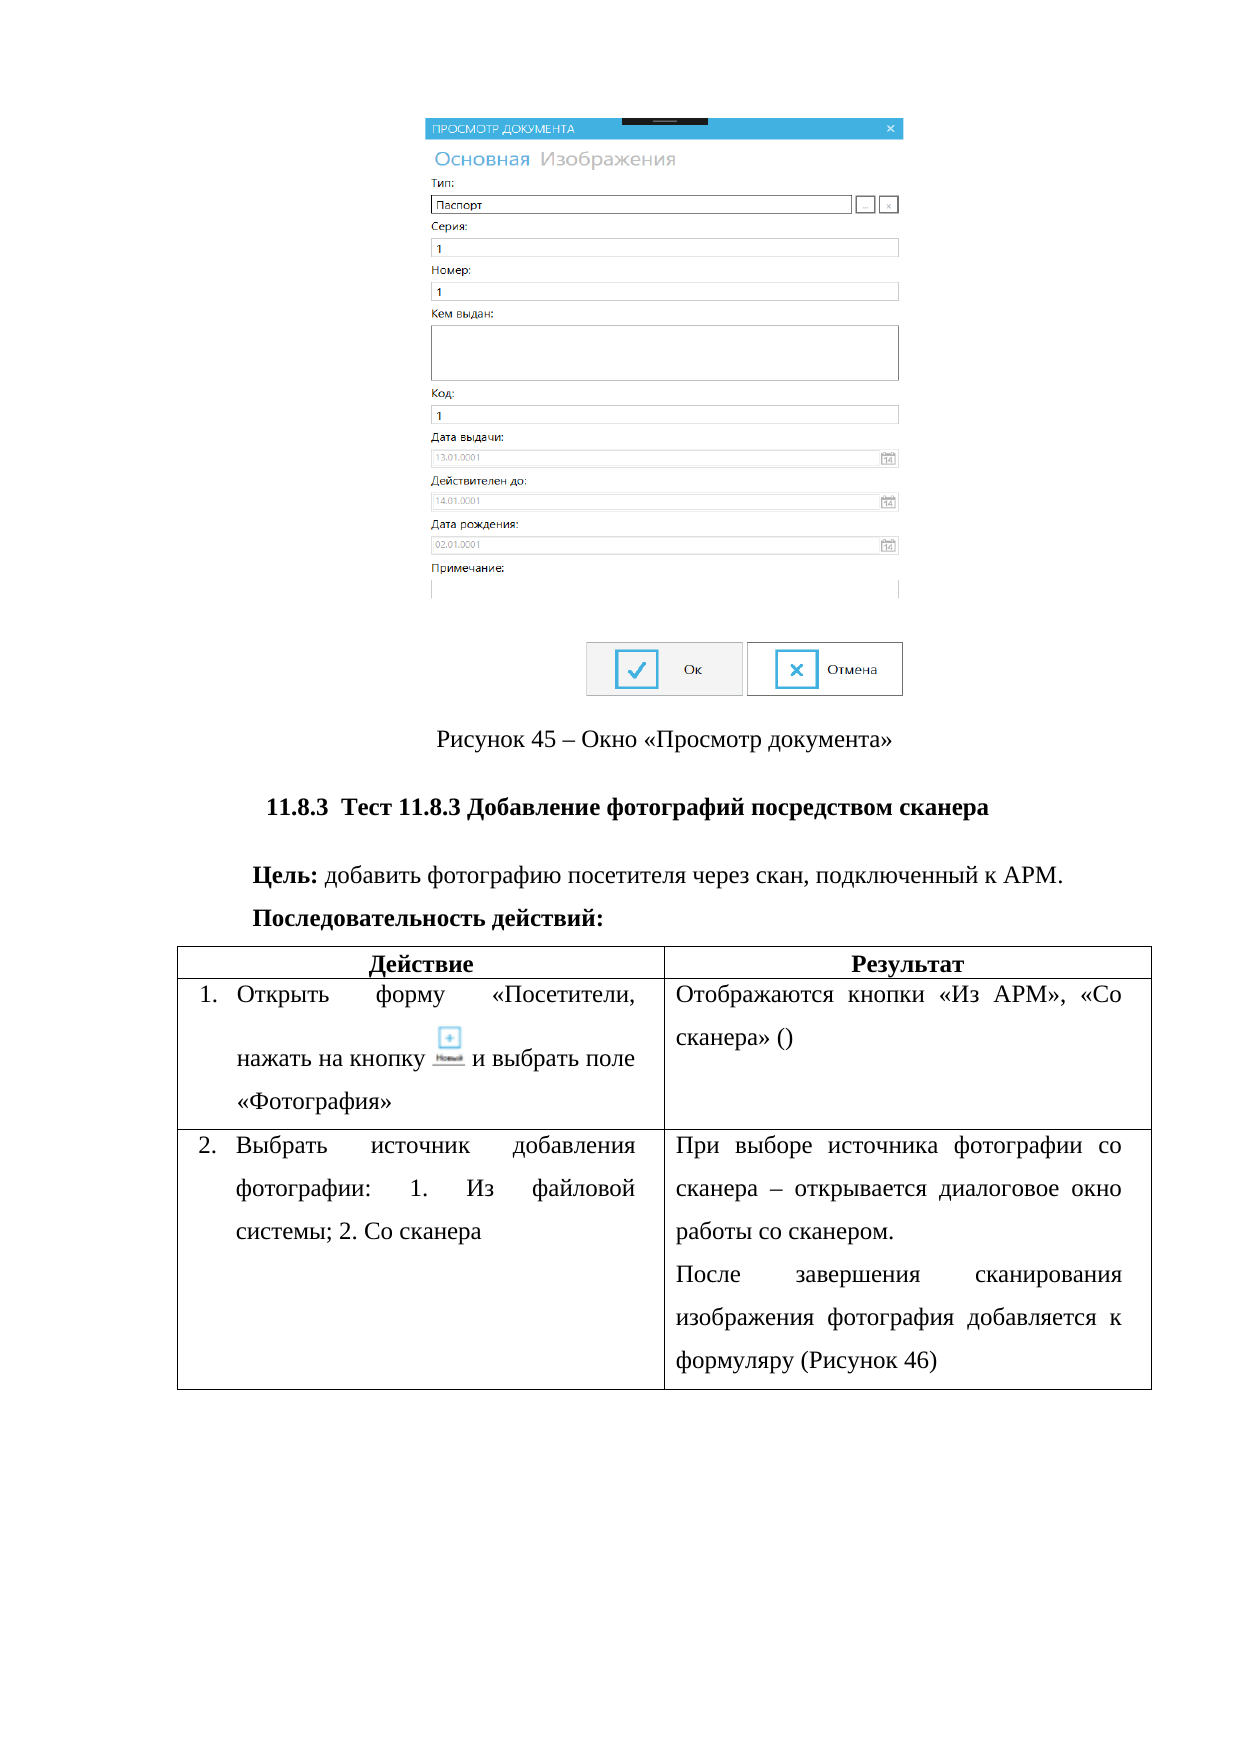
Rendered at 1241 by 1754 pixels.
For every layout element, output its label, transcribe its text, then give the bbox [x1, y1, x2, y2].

table_cell При выборе источника фотографии со сканера – открывается диалоговое окно работы со сканером. После завершения сканирования изображения фотография добавляется к формуляру (Рисунок 46) [665, 1130, 1151, 1388]
picture [432, 1022, 466, 1066]
text Цель: добавить фотографию посетителя через скан, подключенный к АРМ. [177, 860, 1134, 889]
table_cell Открыть форму «Посетители, нажать на кнопку и выбрать поле «Фотография» [178, 979, 664, 1129]
table_cell Выбрать источник добавления фотографии: 1. Из файловой системы; 2. Со сканера [178, 1130, 664, 1388]
table_header Результат [665, 947, 1151, 978]
text Последовательность действий: [177, 903, 1134, 932]
subtitle Тест 11.8.3 Добавление фотографий посредством сканера [266, 792, 1152, 821]
table_cell Отображаются кнопки «Из АРМ», «Со сканера» () [665, 979, 1151, 1129]
picture [425, 118, 904, 697]
title Рисунок 45 – Окно «Просмотр документа» [177, 724, 1152, 752]
table_header Действие [178, 947, 664, 978]
